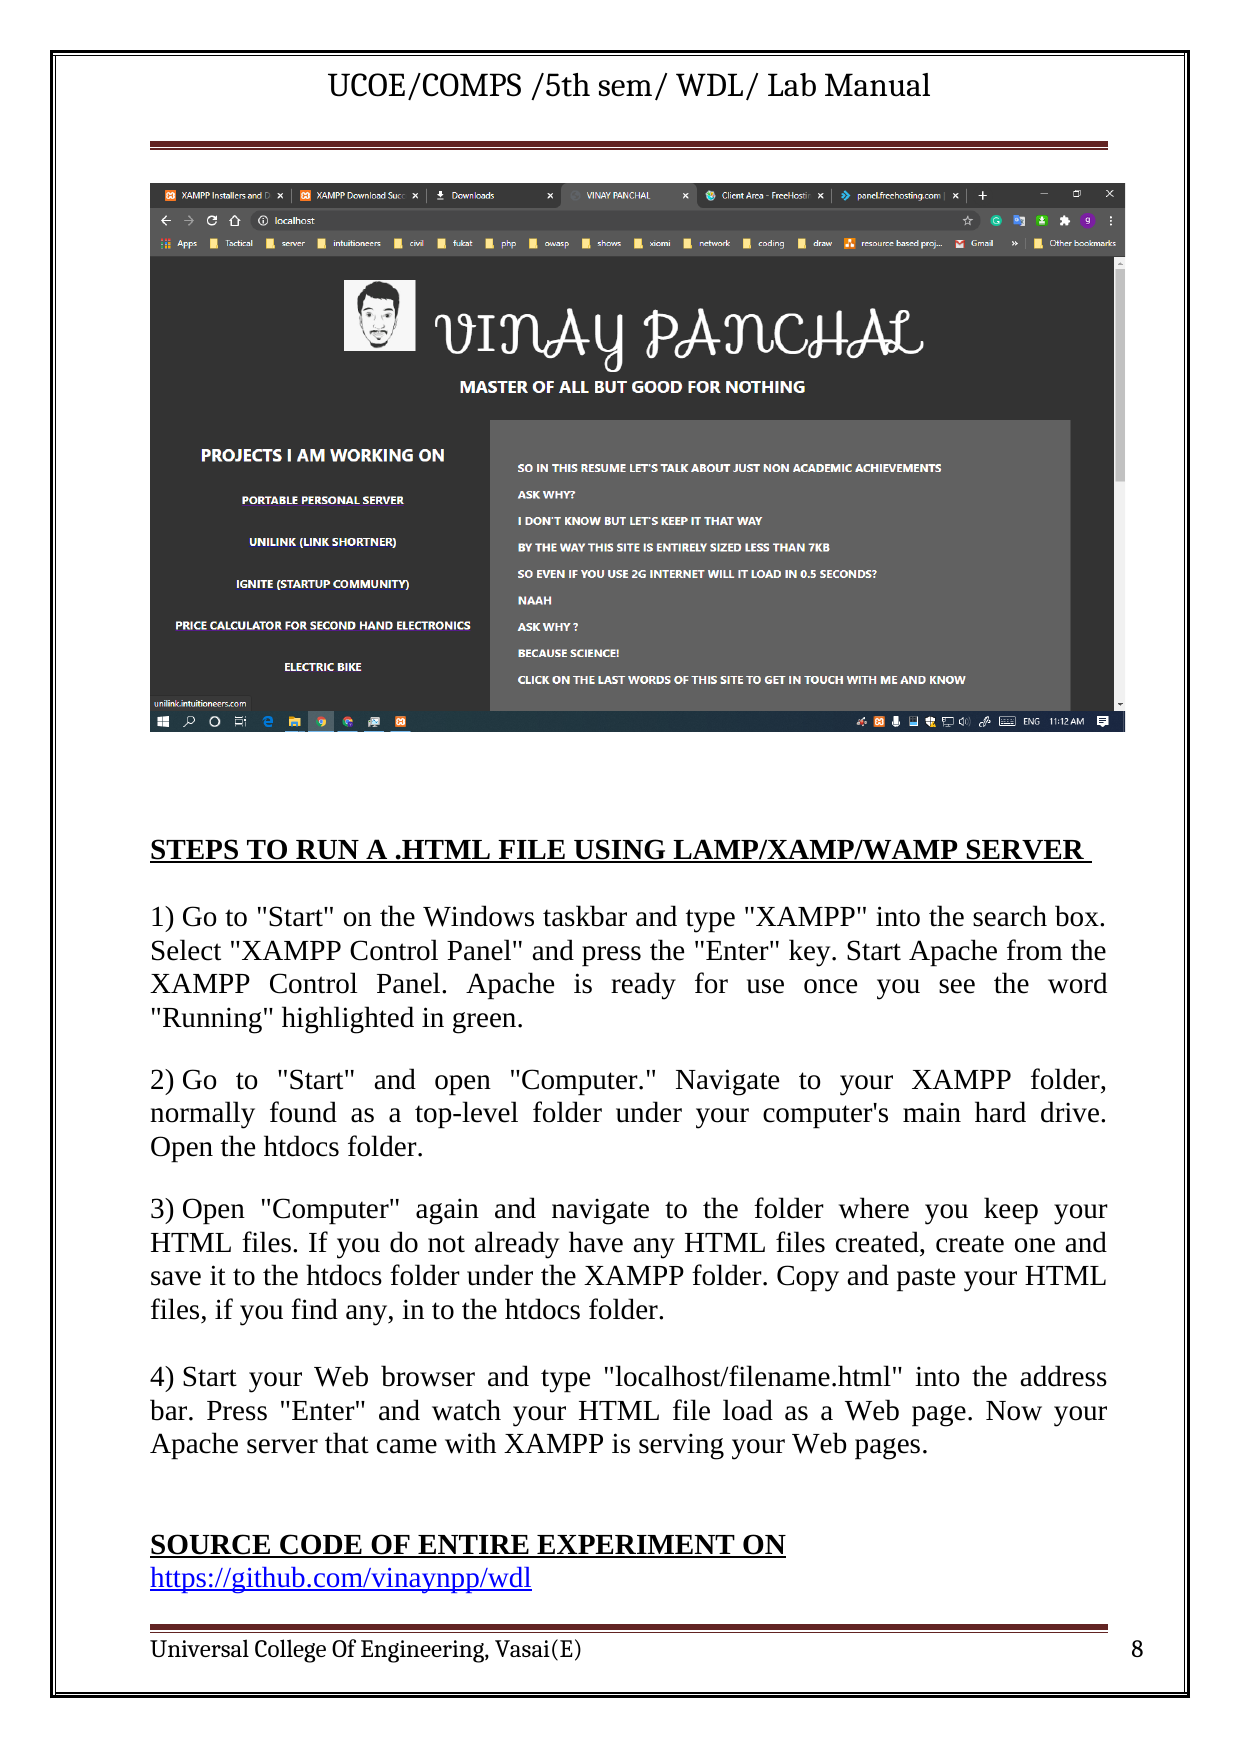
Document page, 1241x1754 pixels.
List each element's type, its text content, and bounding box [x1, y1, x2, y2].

list Go to "Start" and open "Computer." Navigate to your XAMPP folder, normally found as a top-level folder under your computer's main hard drive. Open the htdocs folder. [150, 1062, 1108, 1163]
picture [150, 183, 1125, 732]
text STEPS TO RUN A .HTML FILE USING LAMP/XAMP/WAMP SERVER [150, 832, 1108, 866]
list Start your Web browser and type "localhost/filename.html" into the address bar. Press "Enter" and watch your HTML file load as a Web page. Now your Apache server that came with XAMPP is serving your Web pages. [150, 1359, 1108, 1460]
list Open "Computer" again and navigate to the folder where you keep your HTML files. If you do not already have any HTML files created, create one and save it to the htdocs folder under the XAMPP folder. Copy and paste your HTML files, if you find any, in to the htdocs folder. [150, 1191, 1108, 1326]
list Go to "Start" on the Windows taskbar and type "XAMPP" into the search box. Select "XAMPP Control Panel" and press the "Enter" key. Start Apache from the XAMPP Control Panel. Apache is ready for use once you see the word "Running" highlighted in green. [150, 899, 1108, 1033]
text SOURCE CODE OF ENTIRE EXPERIMENT ON [150, 1527, 1108, 1560]
text https://github.com/vinaynpp/wdl [150, 1560, 1108, 1594]
